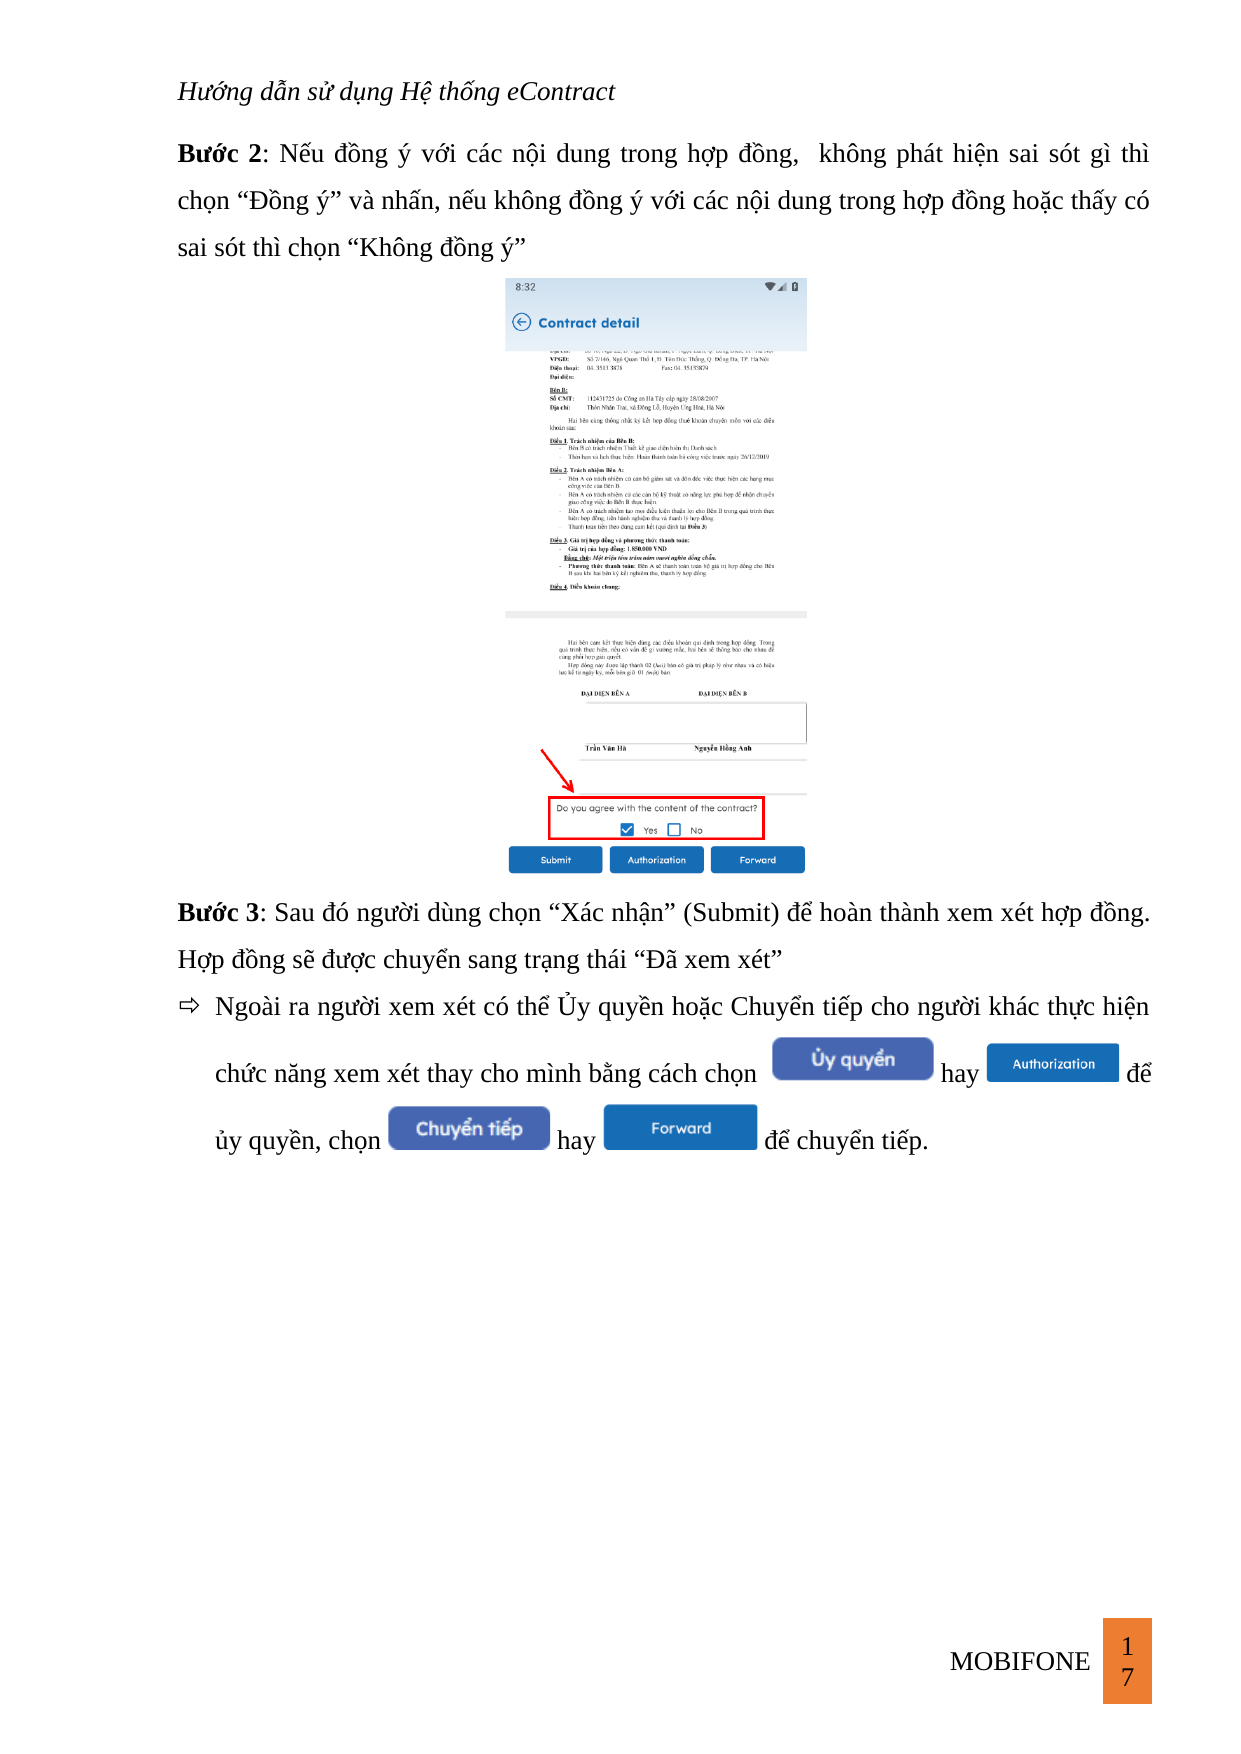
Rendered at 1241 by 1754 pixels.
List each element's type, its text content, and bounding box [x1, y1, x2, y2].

picture [387, 1105, 551, 1150]
picture [602, 1103, 758, 1150]
text Bước 3: Sau đó người dùng chọn “Xác nhận” (Submit) để hoàn thành xem xét hợp đồng. Hợp đồng sẽ được chuyển sang trạng thái “Đã xem xét” [177, 897, 1152, 974]
list Ngoài ra người xem xét có thể Ủy quyền hoặc Chuyển tiếp cho người khác thực hiện chức năng xem xét thay cho mình bằng cách chọn hay để ủy quyền, chọn hay để chuyển tiếp. [177, 990, 1152, 1155]
picture [771, 1036, 934, 1082]
picture [505, 277, 807, 881]
text Bước 2: Nếu đồng ý với các nội dung trong hợp đồng, không phát hiện sai sót gì thì chọn “Đồng ý” và nhấn, nếu không đồng ý với các nội dung trong hợp đồng hoặc thấy có sai sót thì chọn “Không đồng ý” [177, 137, 1152, 262]
picture [986, 1041, 1120, 1082]
